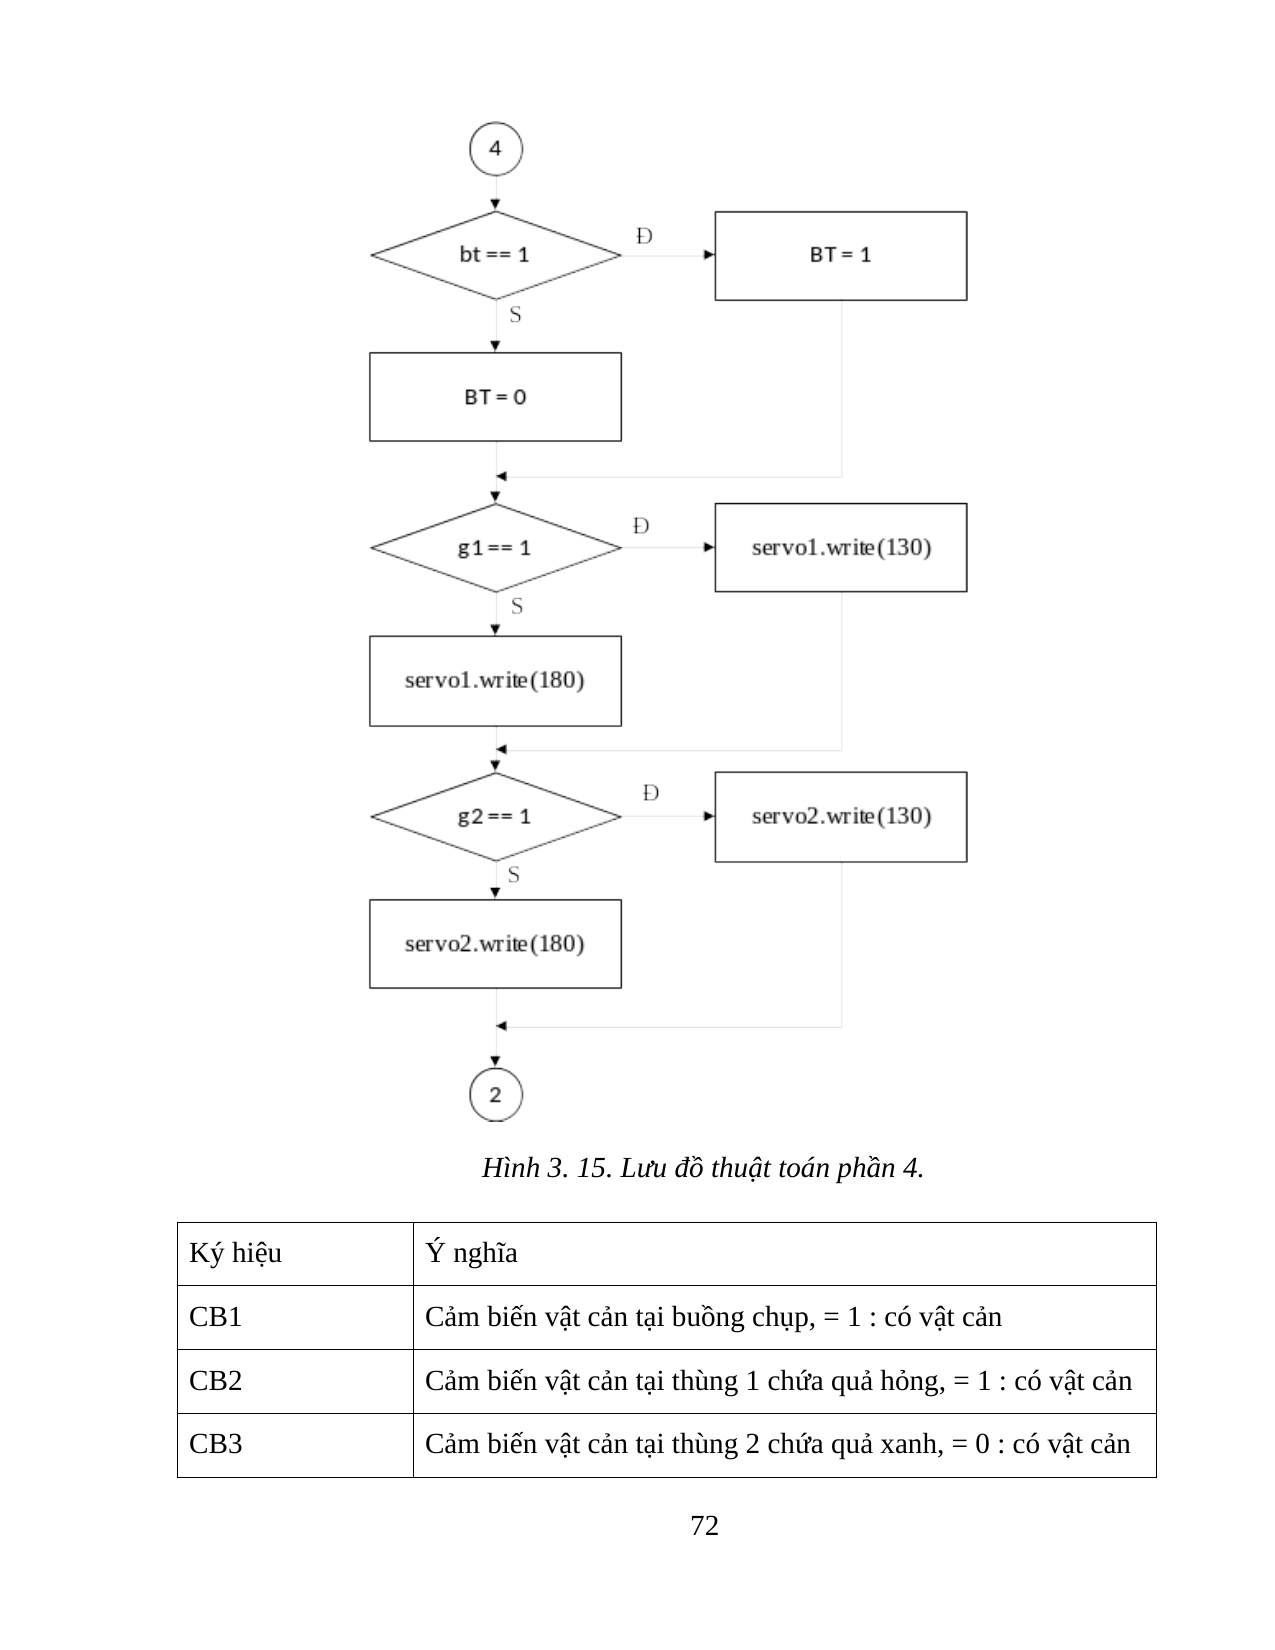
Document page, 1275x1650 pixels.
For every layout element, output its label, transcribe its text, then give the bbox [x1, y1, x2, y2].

table_cell CB3 [178, 1414, 413, 1477]
table_cell Cảm biến vật cản tại thùng 1 chứa quả hỏng, = 1 : có vật cản [414, 1350, 1156, 1413]
table_header Ý nghĩa [414, 1223, 1156, 1285]
table_cell CB2 [178, 1350, 413, 1413]
table_header Ký hiệu [178, 1223, 413, 1285]
table_cell Cảm biến vật cản tại buồng chụp, = 1 : có vật cản [414, 1286, 1156, 1349]
table_cell Cảm biến vật cản tại thùng 2 chứa quả xanh, = 0 : có vật cản [414, 1414, 1156, 1477]
table_cell CB1 [178, 1286, 413, 1349]
text Hình 3. 15. Lưu đồ thuật toán phần 4. [177, 1150, 1157, 1184]
